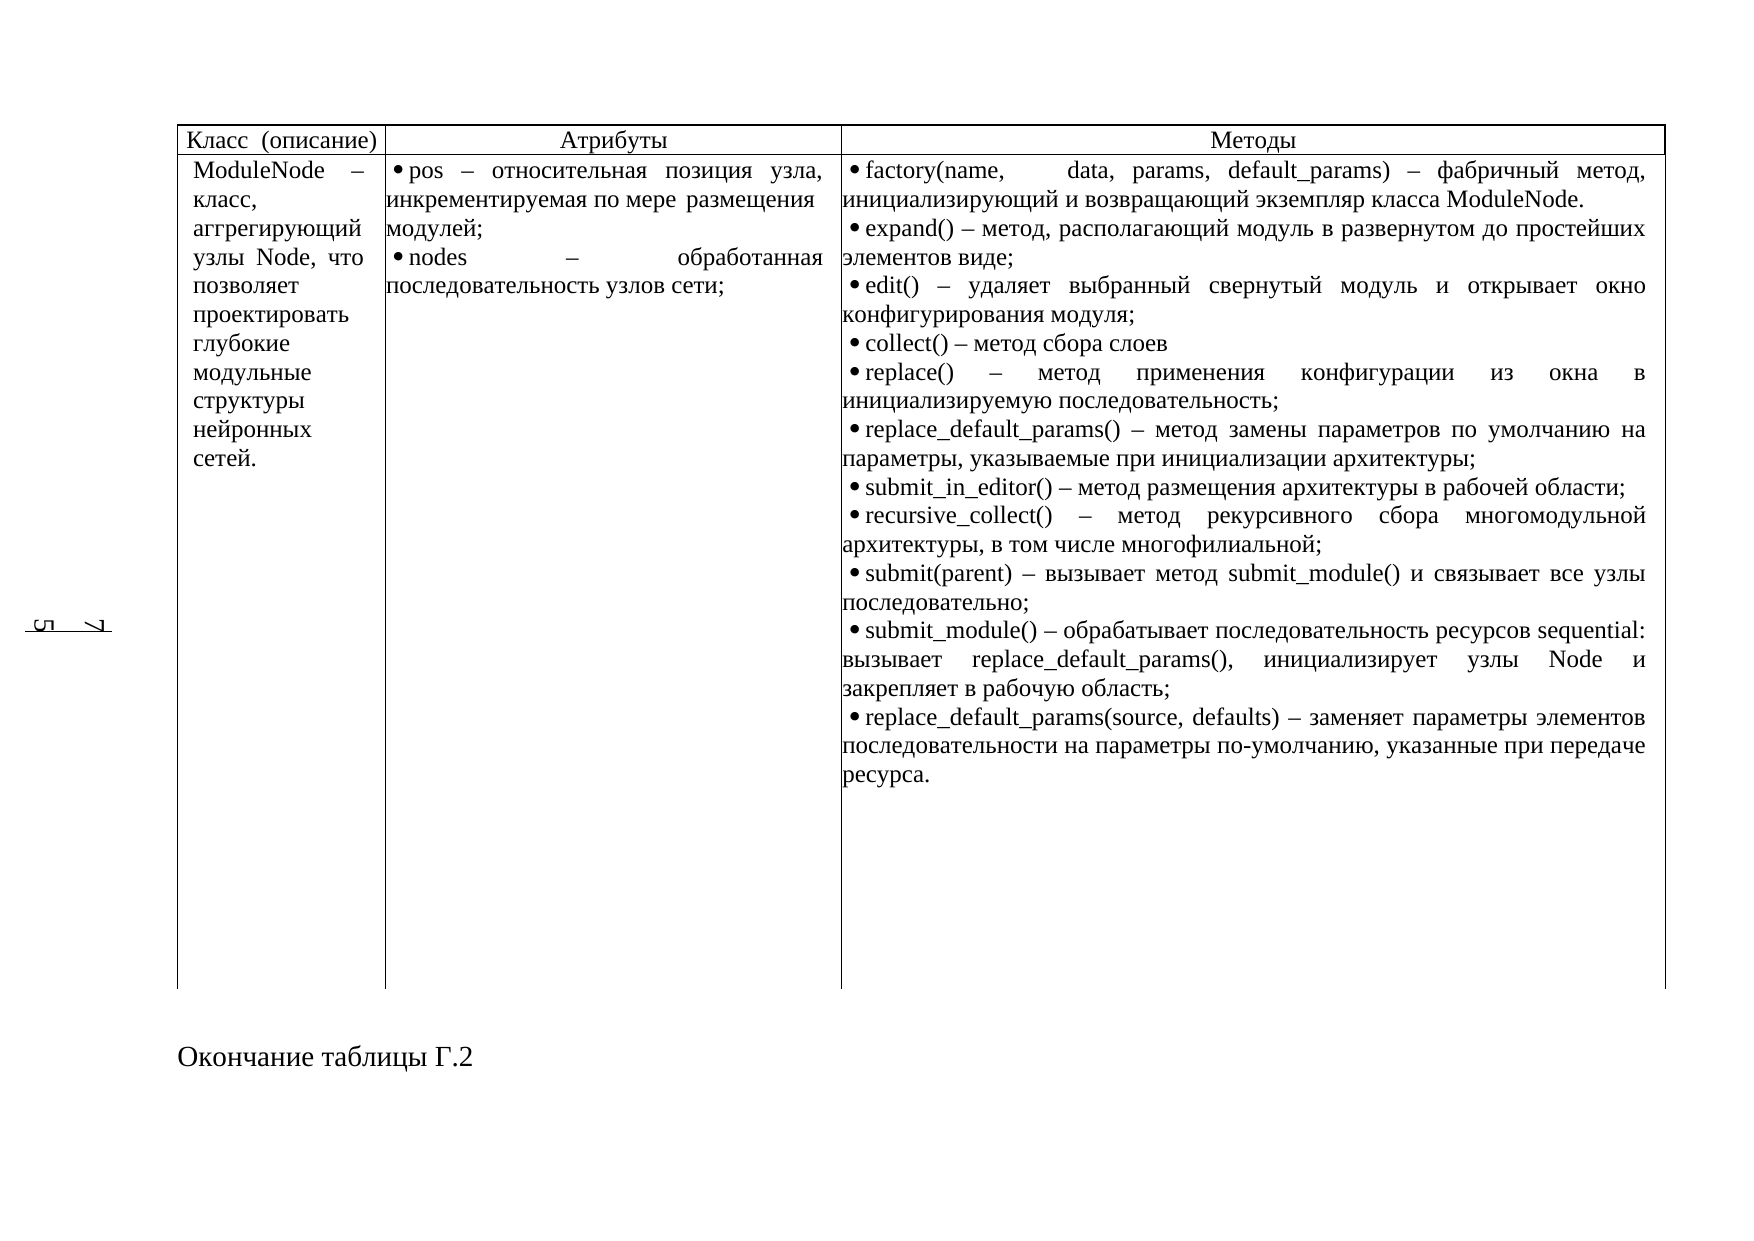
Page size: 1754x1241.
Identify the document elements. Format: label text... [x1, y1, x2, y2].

table_cell ModuleNode – класс, аггрегирующий узлы Node, что позволяет проектировать глубокие модульные структуры нейронных сетей. [178, 155, 385, 989]
table_header Класс (описание) [178, 126, 385, 154]
table_header Атрибуты [386, 126, 841, 154]
text Окончание таблицы Г.2 [177, 1039, 1665, 1073]
table_cell pos – относительная позиция узла, инкрементируемая по мере размещения модулей; nodes – обработанная последовательность узлов сети; [386, 155, 841, 989]
table_header Методы [842, 126, 1664, 154]
table_cell factory(name, data, params, default_params) – фабричный метод, инициализирующий и возвращающий экземпляр класса ModuleNode. expand() – метод, располагающий модуль в развернутом до простейших элементов виде; edit() – удаляет выбранный свернутый модуль и открывает окно конфигурирования модуля; collect() – метод сбора слоев replace() – метод применения конфигурации из окна в инициализируемую последовательность; replace_default_params() – метод замены параметров по умолчанию на параметры, указываемые при инициализации архитектуры; submit_in_editor() – метод размещения архитектуры в рабочей области; recursive_collect() – метод рекурсивного сбора многомодульной архитектуры, в том числе многофилиальной; submit(parent) – вызывает метод submit_module() и связывает все узлы последовательно; submit_module() – обрабатывает последовательность ресурсов sequential: вызывает replace_default_params(), инициализирует узлы Node и закрепляет в рабочую область; replace_default_params(source, defaults) – заменяет параметры элементов последовательности на параметры по-умолчанию, указанные при передаче ресурса. [842, 155, 1665, 989]
